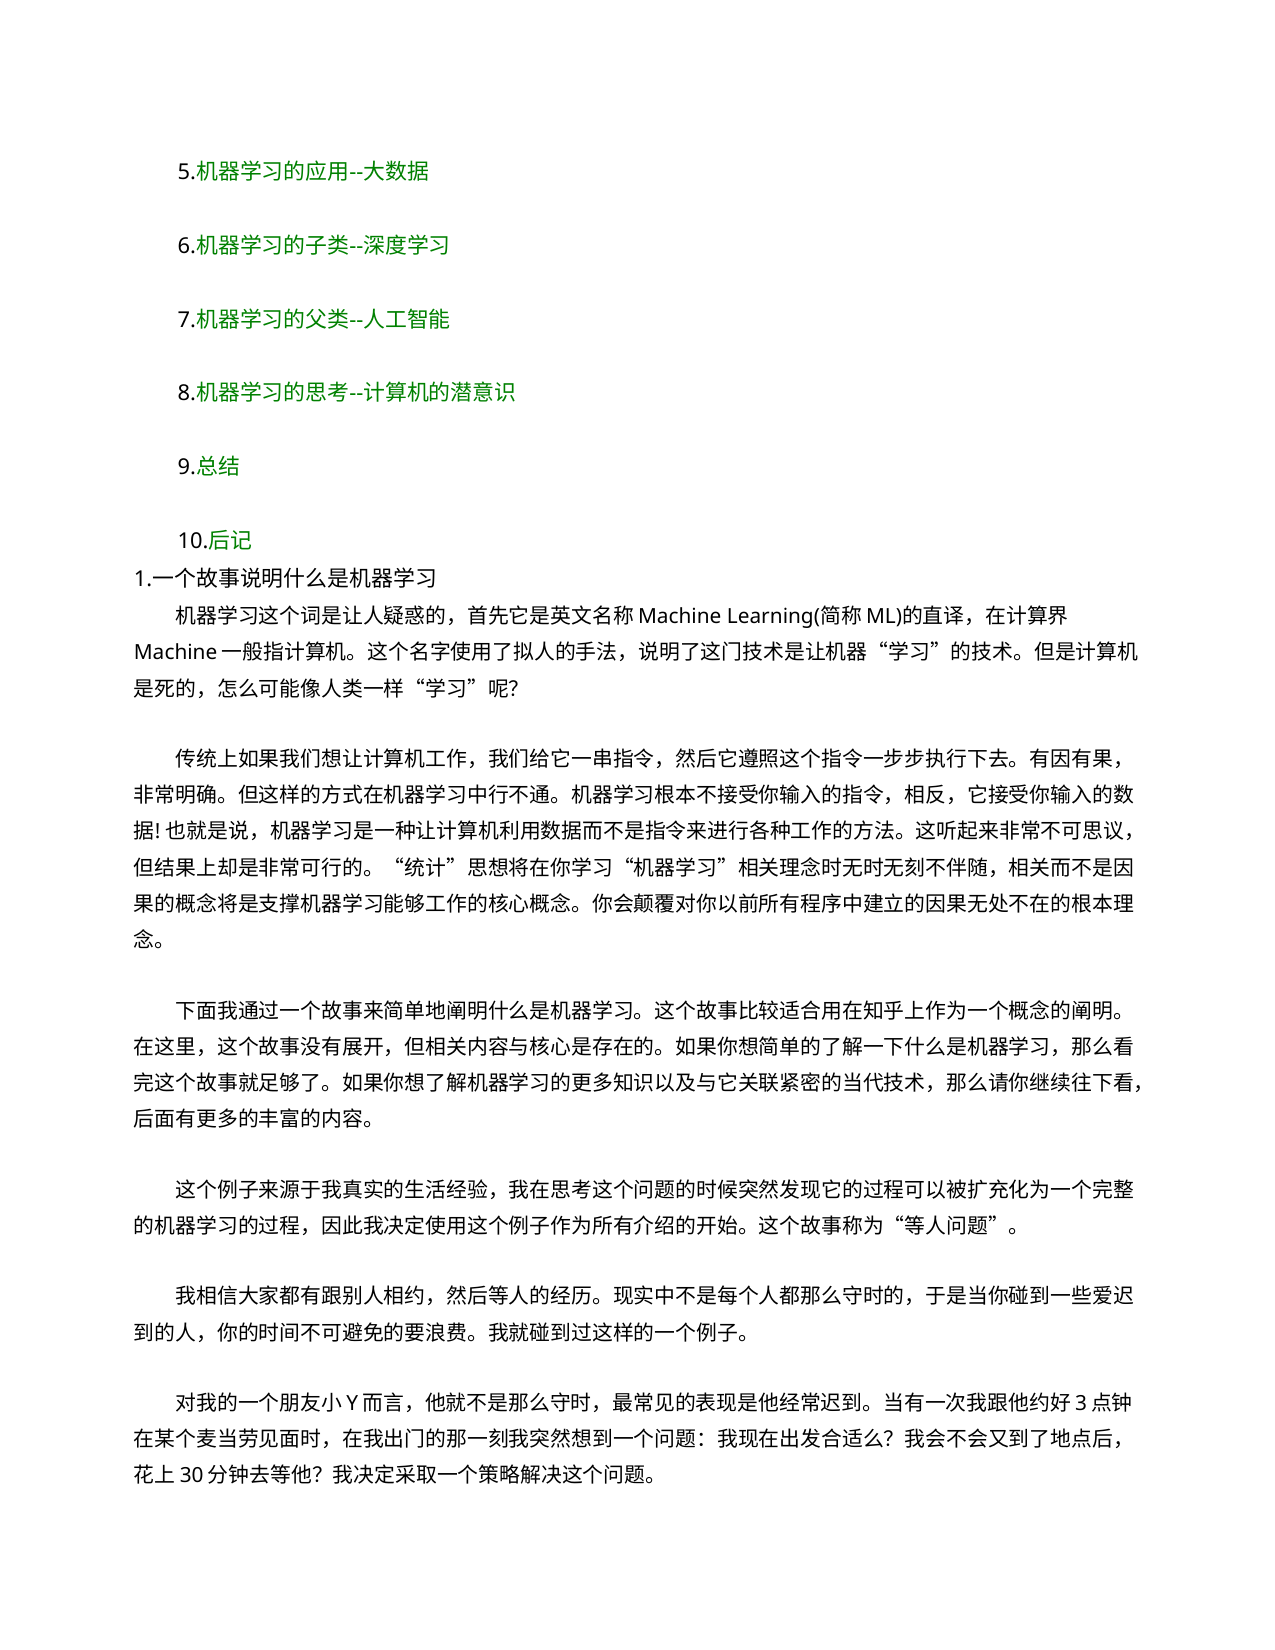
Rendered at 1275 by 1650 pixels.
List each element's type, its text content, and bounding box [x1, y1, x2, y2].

text 1.一个故事说明什么是机器学习 [134, 561, 1141, 593]
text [134, 599, 1141, 1523]
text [134, 118, 1141, 555]
